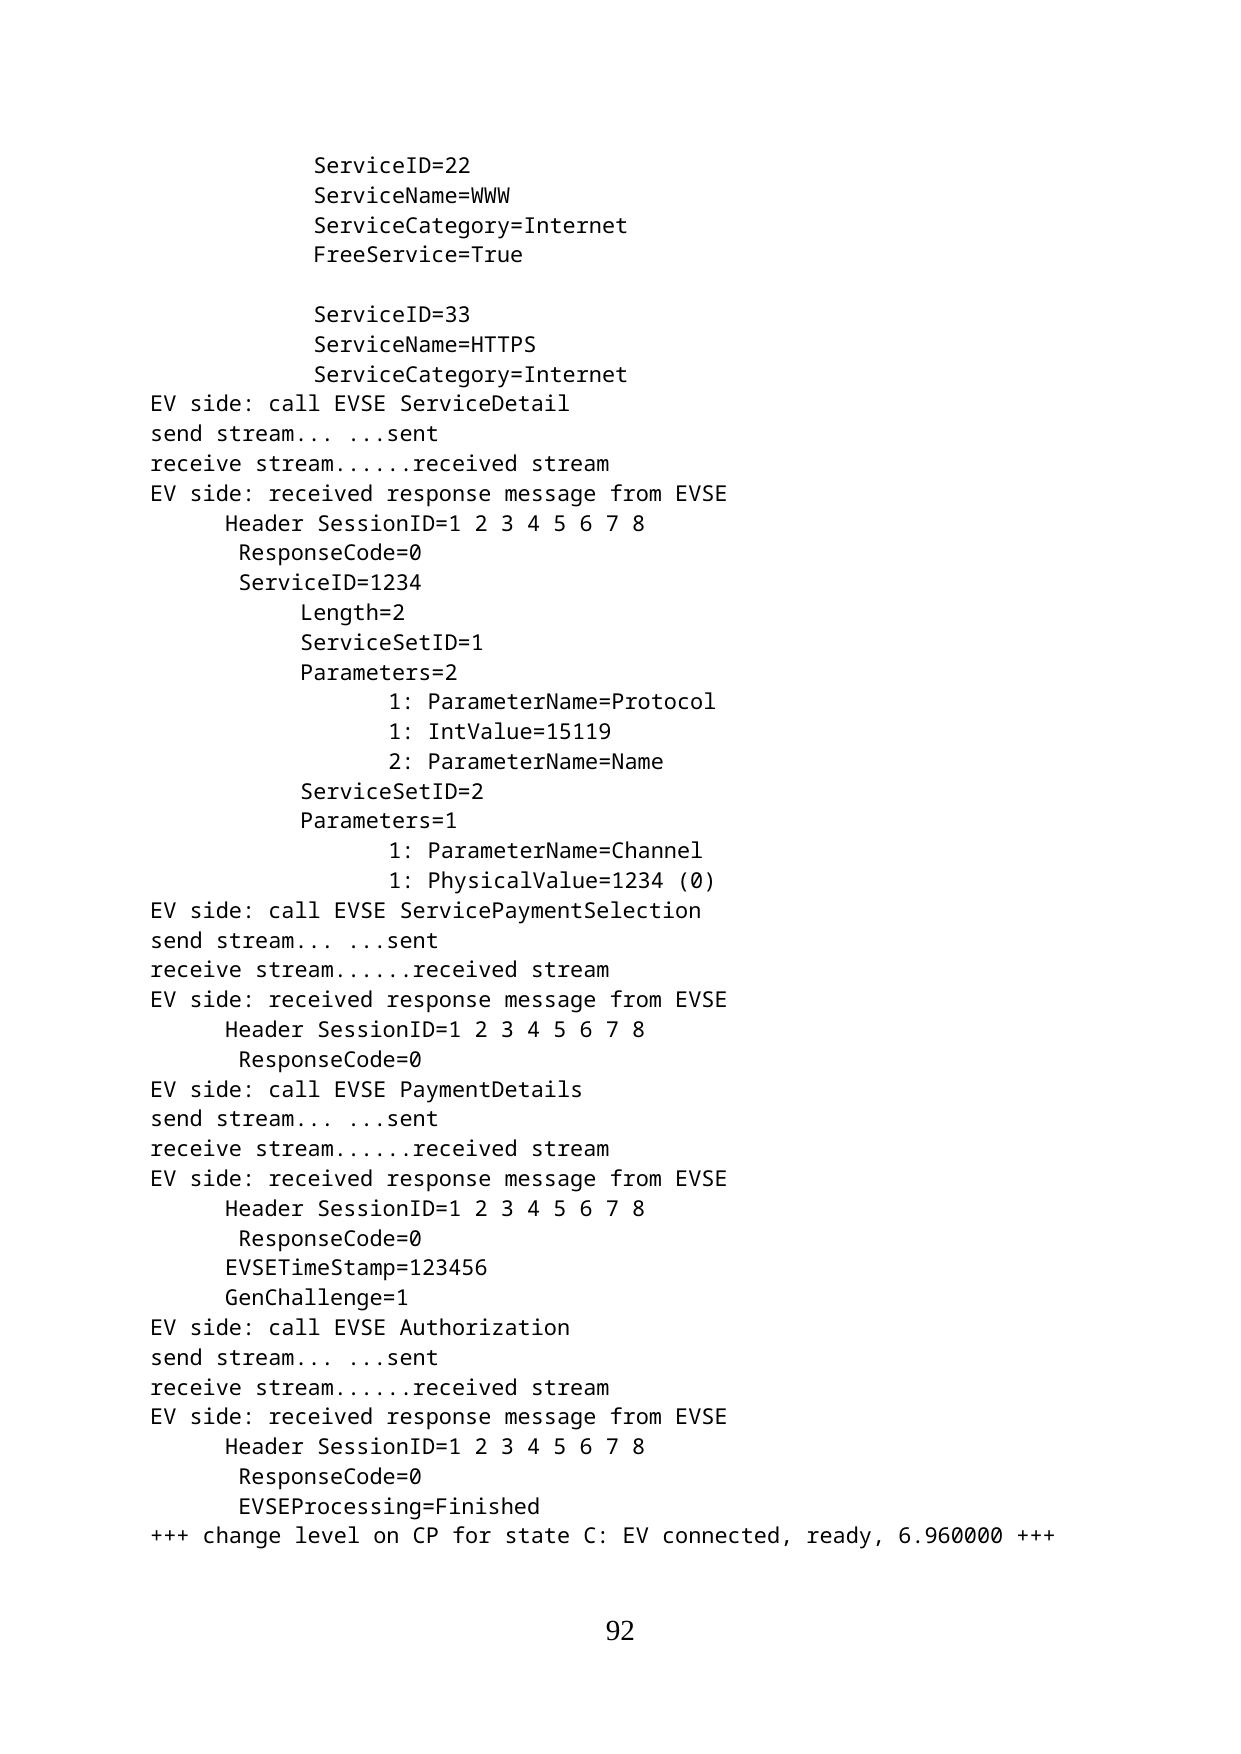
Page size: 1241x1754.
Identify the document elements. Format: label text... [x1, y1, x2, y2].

text ResponseCode=0 [150, 1044, 1090, 1073]
text 2: ParameterName=Name [150, 746, 1090, 776]
text ServiceID=22 [150, 150, 1090, 180]
text ServiceCategory=Internet [150, 358, 1090, 388]
text send stream... ...sent [150, 1342, 1090, 1371]
text receive stream......received stream [150, 448, 1090, 478]
text GenChallenge=1 [150, 1282, 1090, 1312]
text +++ change level on CP for state C: EV connected, ready, 6.960000 +++ [150, 1520, 1090, 1550]
text Header SessionID=1 2 3 4 5 6 7 8 [150, 1431, 1090, 1461]
text send stream... ...sent [150, 1103, 1090, 1133]
text send stream... ...sent [150, 924, 1090, 954]
text EV side: call EVSE Authorization [150, 1312, 1090, 1342]
text Length=2 [150, 597, 1090, 627]
text ResponseCode=0 [150, 537, 1090, 567]
text EV side: call EVSE PaymentDetails [150, 1073, 1090, 1103]
text EVSETimeStamp=123456 [150, 1252, 1090, 1282]
text Header SessionID=1 2 3 4 5 6 7 8 [150, 1193, 1090, 1222]
text EV side: received response message from EVSE [150, 1163, 1090, 1193]
text EV side: call EVSE ServiceDetail [150, 388, 1090, 418]
text ServiceName=WWW [150, 180, 1090, 209]
text Header SessionID=1 2 3 4 5 6 7 8 [150, 507, 1090, 537]
text FreeService=True [150, 239, 1090, 269]
text ServiceSetID=1 [150, 627, 1090, 656]
text Parameters=1 [150, 805, 1090, 835]
text ResponseCode=0 [150, 1461, 1090, 1491]
text EV side: call EVSE ServicePaymentSelection [150, 895, 1090, 924]
text ResponseCode=0 [150, 1222, 1090, 1252]
text 1: ParameterName=Channel [150, 835, 1090, 865]
text 1: PhysicalValue=1234 (0) [150, 865, 1090, 895]
text 1: ParameterName=Protocol [150, 686, 1090, 716]
text ServiceID=33 [150, 299, 1090, 329]
text ServiceSetID=2 [150, 776, 1090, 805]
text Header SessionID=1 2 3 4 5 6 7 8 [150, 1014, 1090, 1044]
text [150, 1401, 1090, 1431]
text Parameters=2 [150, 656, 1090, 686]
text send stream... ...sent [150, 418, 1090, 448]
text ServiceID=1234 [150, 567, 1090, 597]
text ServiceName=HTTPS [150, 329, 1090, 358]
text 1: IntValue=15119 [150, 716, 1090, 746]
text EV side: received response message from EVSE [150, 478, 1090, 507]
text EV side: received response message from EVSE [150, 984, 1090, 1014]
text receive stream......received stream [150, 954, 1090, 984]
text receive stream......received stream [150, 1371, 1090, 1401]
text EVSEProcessing=Finished [150, 1491, 1090, 1520]
text receive stream......received stream [150, 1133, 1090, 1163]
text ServiceCategory=Internet [150, 209, 1090, 239]
